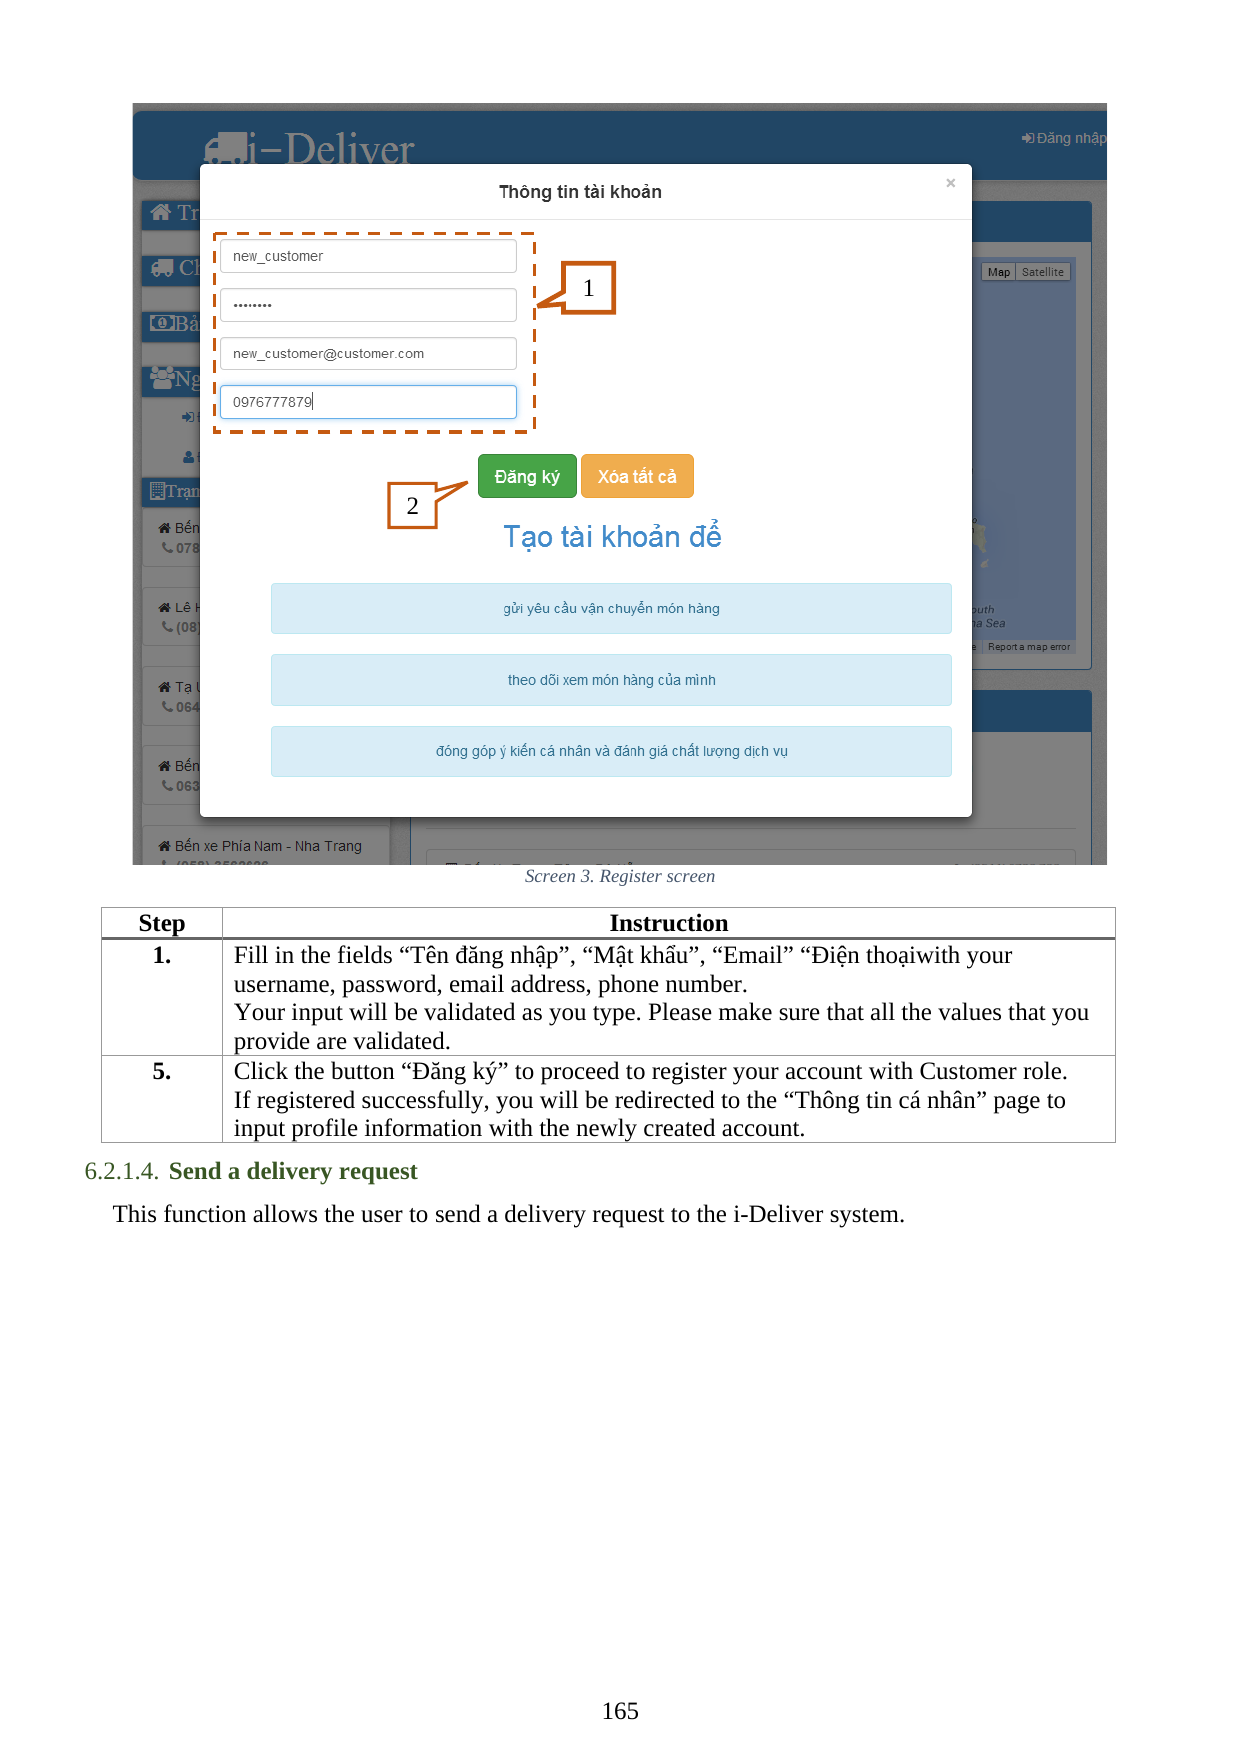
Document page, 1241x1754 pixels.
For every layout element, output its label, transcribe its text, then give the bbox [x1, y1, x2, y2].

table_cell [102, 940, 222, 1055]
picture [132, 103, 1108, 865]
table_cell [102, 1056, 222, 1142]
text This function allows the user to send a delivery request to the i-Deliver system. [112, 1199, 1128, 1228]
text Screen 3. Register screen [112, 865, 1128, 886]
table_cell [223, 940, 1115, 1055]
subtitle Send a delivery request [159, 1156, 1128, 1184]
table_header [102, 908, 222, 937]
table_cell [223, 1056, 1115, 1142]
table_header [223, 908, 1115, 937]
